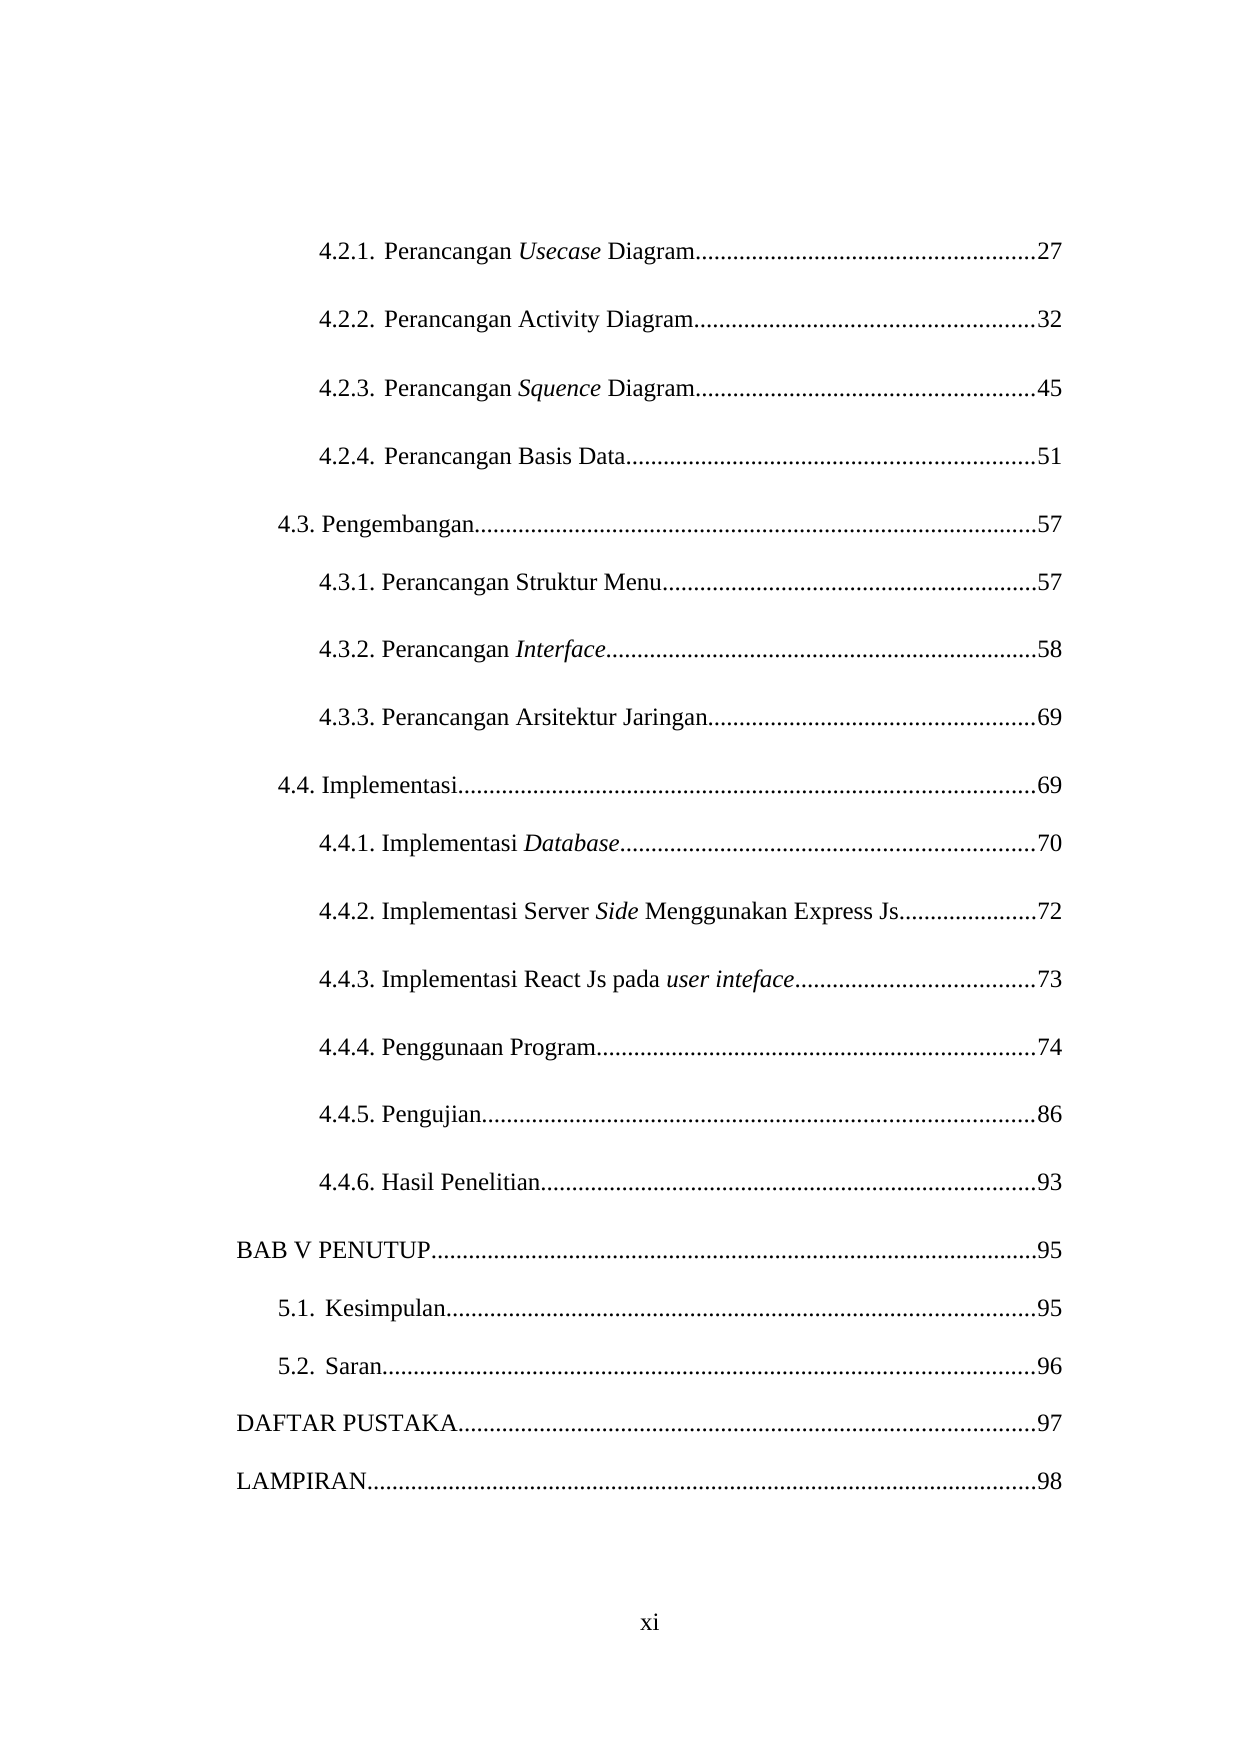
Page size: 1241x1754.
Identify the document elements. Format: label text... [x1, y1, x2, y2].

text 4.4.1. Implementasi Database 70 [319, 828, 1063, 857]
text 4.4.6. Hasil Penelitian 93 [319, 1167, 1063, 1196]
text 4.3. Pengembangan 57 [278, 509, 1063, 538]
text 4.2.2. Perancangan Activity Diagram 32 [319, 304, 1063, 333]
text 5.2. Saran 96 [278, 1351, 1063, 1379]
text 4.2.1. Perancangan Usecase Diagram 27 [319, 236, 1063, 265]
text BAB V PENUTUP 95 [236, 1235, 1063, 1264]
text 4.3.2. Perancangan Interface 58 [319, 634, 1063, 663]
text 4.3.3. Perancangan Arsitektur Jaringan 69 [319, 702, 1063, 731]
text LAMPIRAN 98 [236, 1466, 1063, 1495]
text DAFTAR PUSTAKA 97 [236, 1408, 1063, 1437]
text 4.2.3. Perancangan Squence Diagram 45 [319, 373, 1063, 401]
text 4.4.3. Implementasi React Js pada user inteface 73 [319, 964, 1063, 992]
text 4.2.4. Perancangan Basis Data 51 [319, 441, 1063, 470]
text 4.4. Implementasi 69 [278, 770, 1063, 799]
text 4.4.4. Penggunaan Program 74 [319, 1032, 1063, 1060]
text 4.4.2. Implementasi Server Side Menggunakan Express Js 72 [319, 896, 1063, 924]
text 4.3.1. Perancangan Struktur Menu 57 [319, 567, 1063, 595]
text 5.1. Kesimpulan 95 [278, 1293, 1063, 1322]
text 4.4.5. Pengujian 86 [319, 1099, 1063, 1128]
